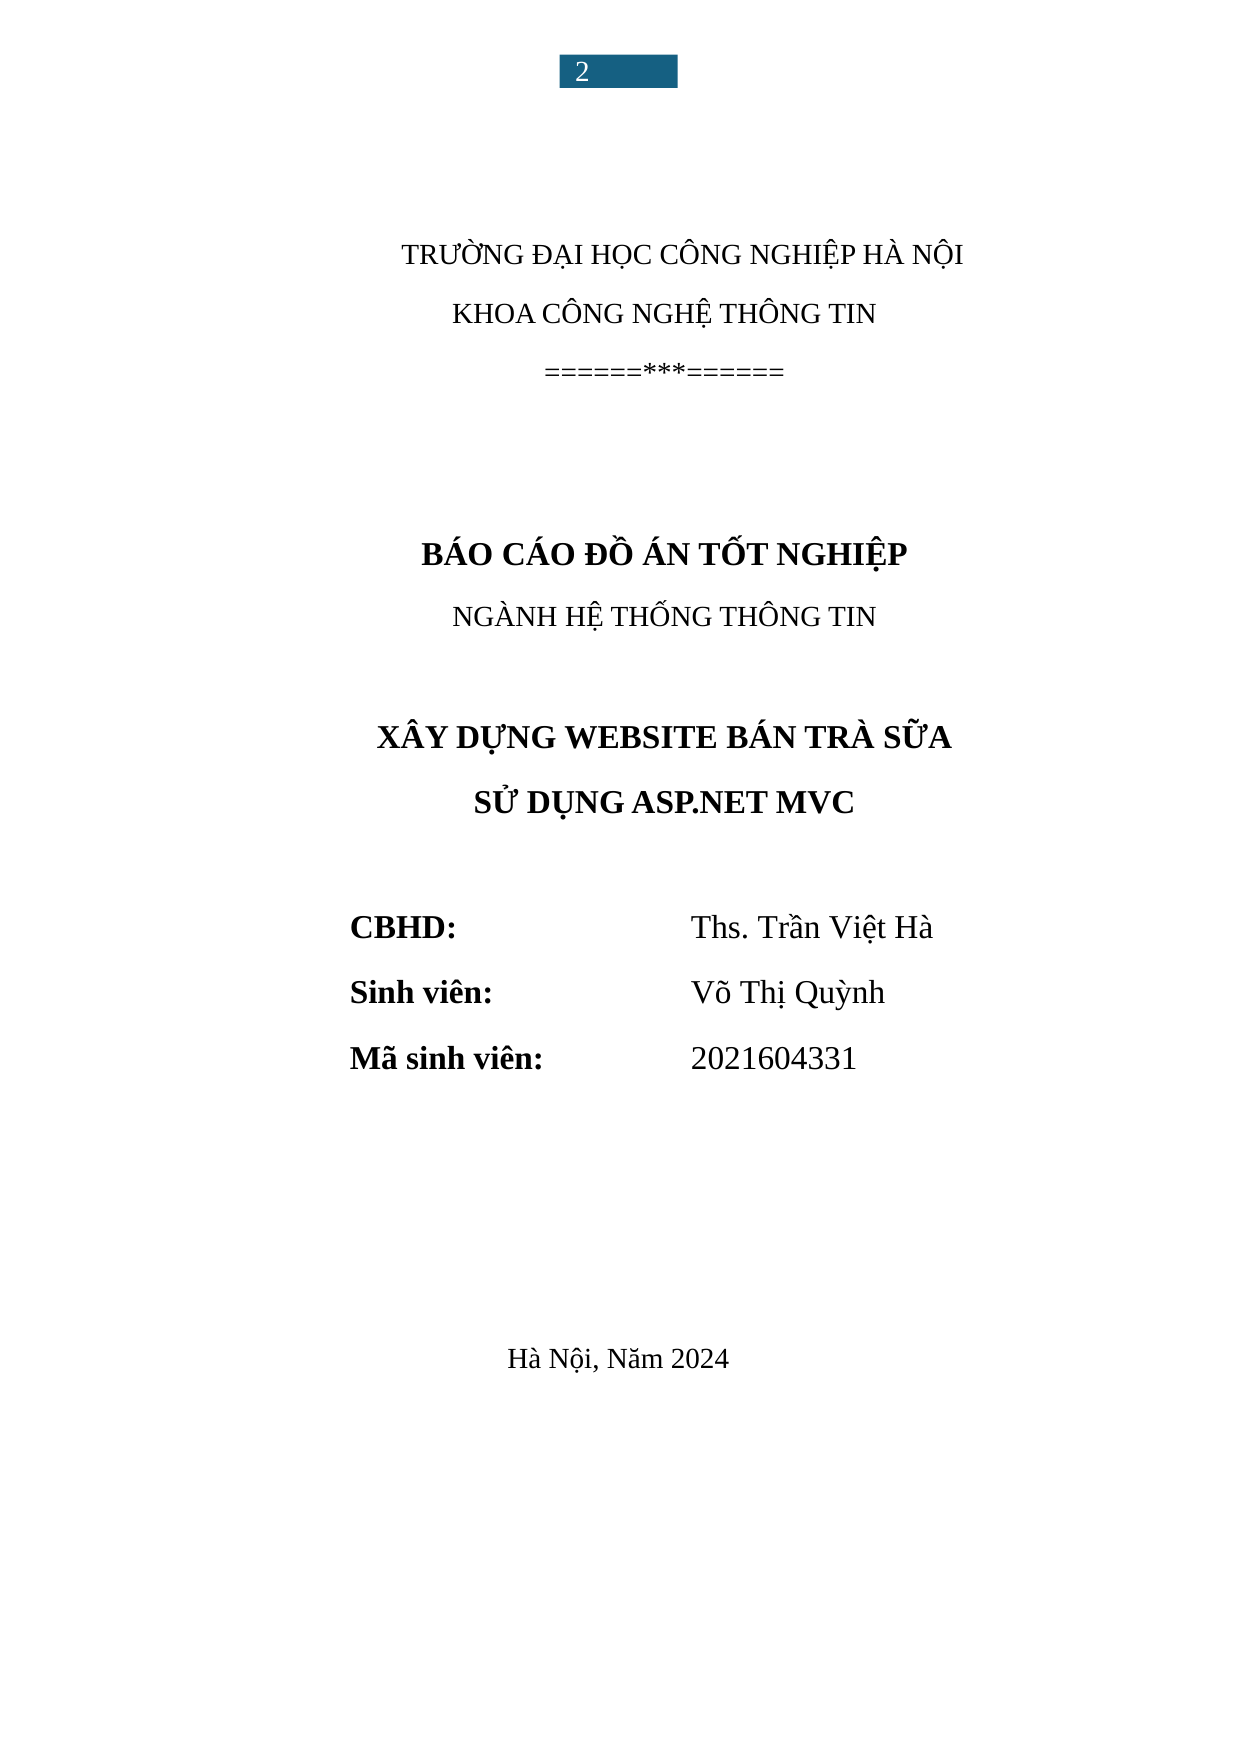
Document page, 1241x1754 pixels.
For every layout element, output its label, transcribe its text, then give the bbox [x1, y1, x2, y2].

table_header Ths. Trần Việt Hà [680, 908, 1107, 972]
text BÁO CÁO ĐỒ ÁN TỐT NGHIỆP [207, 534, 1122, 572]
table_cell Võ Thị Quỳnh [680, 973, 1107, 1037]
table_header CBHD: [339, 908, 679, 972]
text TRƯỜNG ĐẠI HỌC CÔNG NGHIỆP HÀ NỘI [207, 237, 1122, 270]
text SỬ DỤNG ASP.NET MVC [207, 782, 1122, 821]
text ======***====== [207, 356, 1122, 389]
table_cell Sinh viên: [339, 973, 679, 1037]
text XÂY DỰNG WEBSITE BÁN TRÀ SỮA [207, 717, 1122, 756]
text KHOA CÔNG NGHỆ THÔNG TIN [207, 296, 1122, 330]
table_cell Mã sinh viên: [339, 1038, 679, 1102]
text NGÀNH HỆ THỐNG THÔNG TIN [207, 599, 1122, 632]
table_cell 2021604331 [680, 1038, 1107, 1102]
text Hà Nội, Năm 2024 [432, 1341, 1122, 1374]
